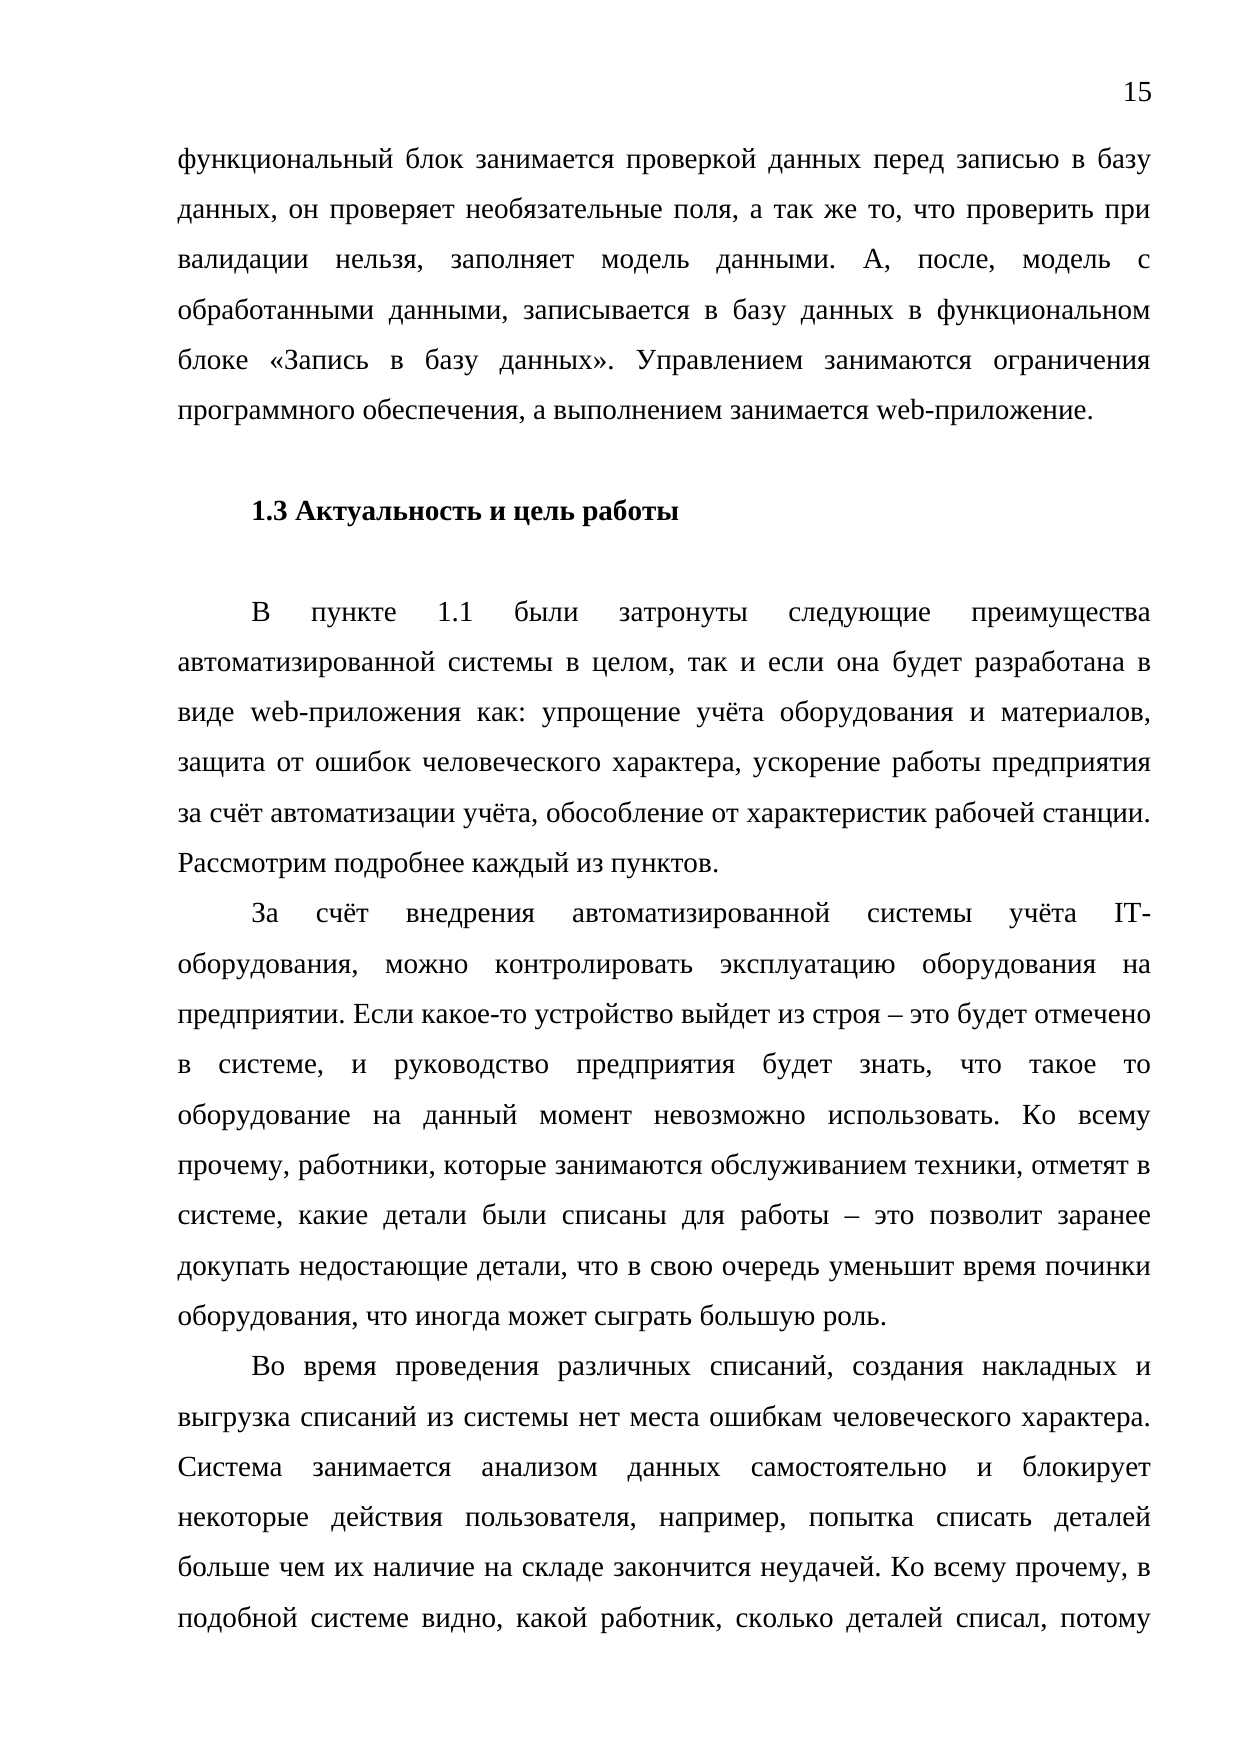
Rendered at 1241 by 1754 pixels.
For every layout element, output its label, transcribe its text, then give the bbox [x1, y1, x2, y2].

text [177, 141, 1152, 426]
subtitle Актуальность и цель работы [251, 493, 1152, 527]
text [177, 594, 1152, 1633]
